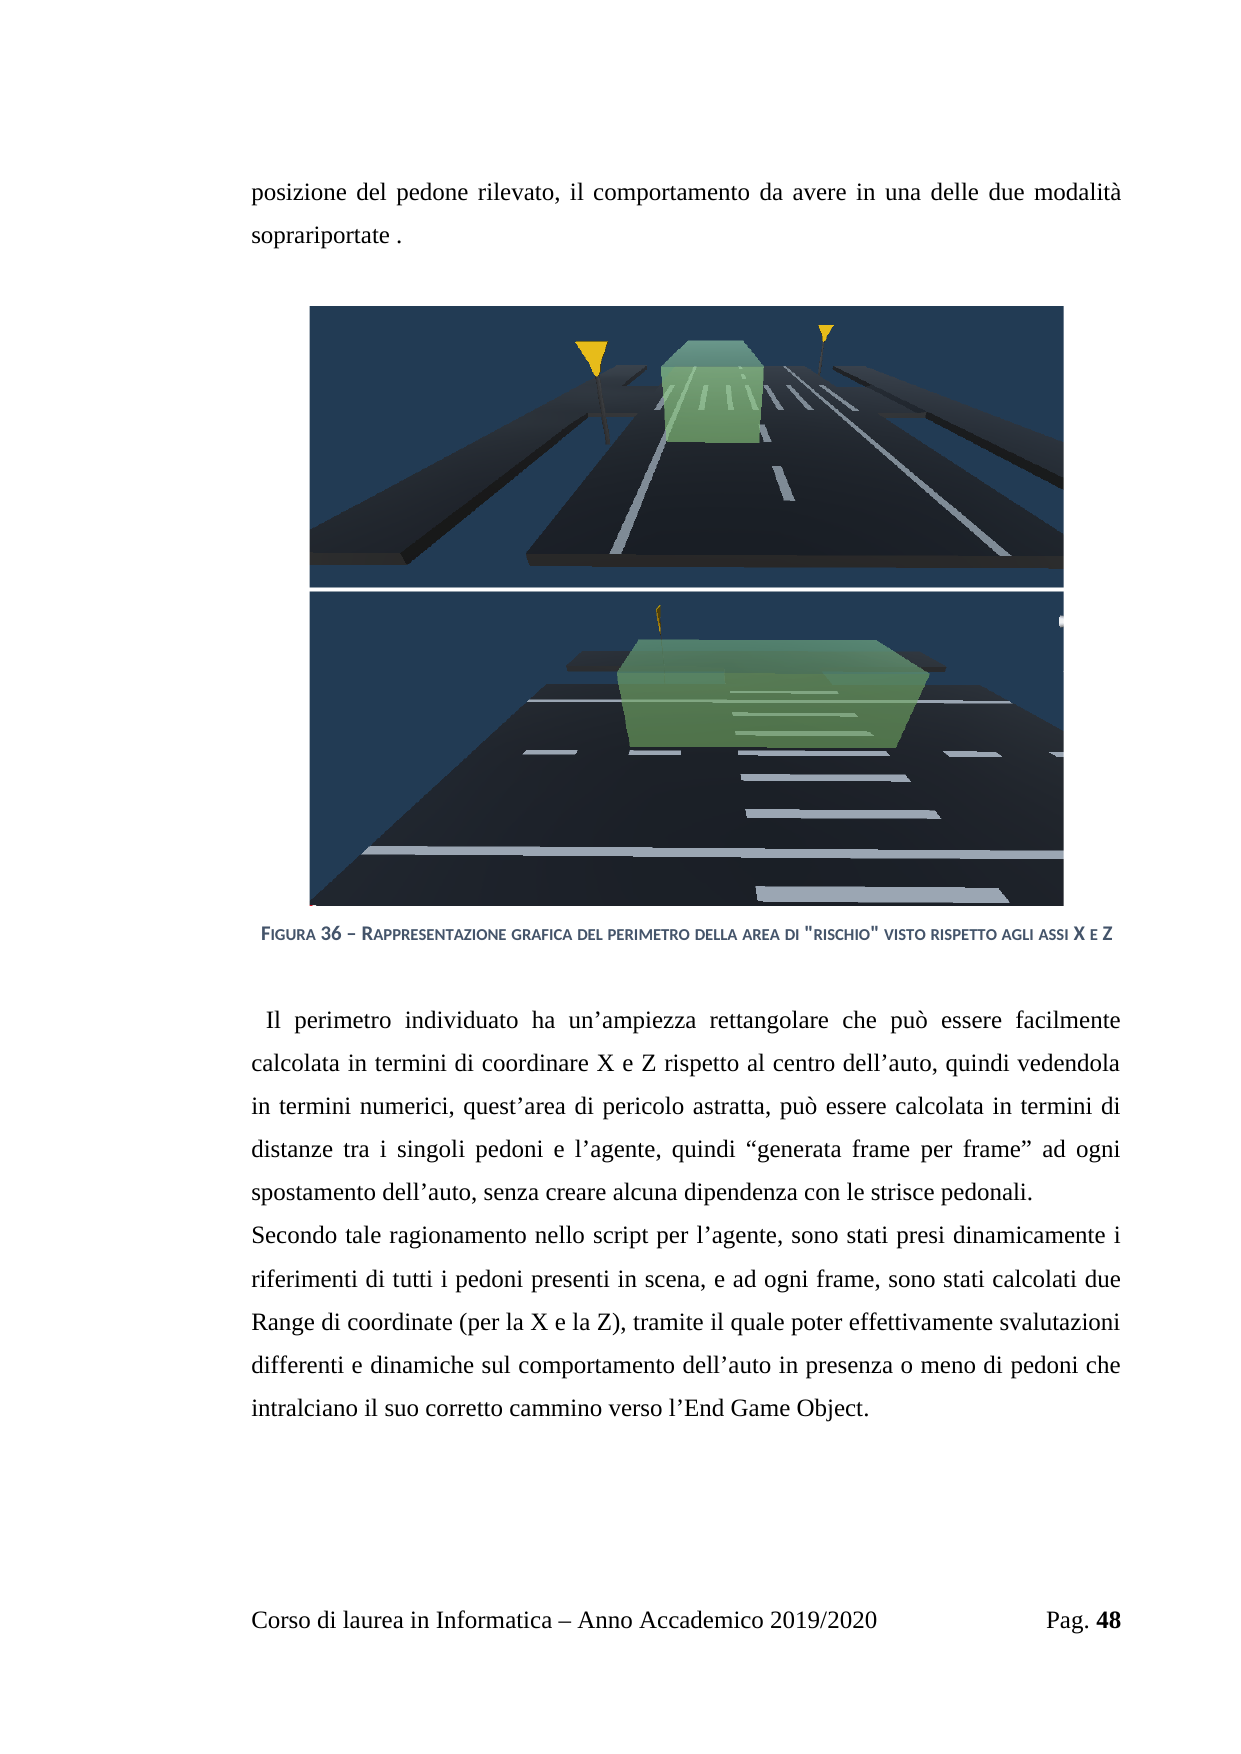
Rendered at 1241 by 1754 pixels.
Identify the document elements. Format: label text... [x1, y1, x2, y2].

text Il perimetro individuato ha un’ampiezza rettangolare che può essere facilmente calcolata in termini di coordinare X e Z rispetto al centro dell’auto, quindi vedendola in termini numerici, quest’area di pericolo astratta, può essere calcolata in termini di distanze tra i singoli pedoni e l’agente, quindi “generata frame per frame” ad ogni spostamento dell’auto, senza creare alcuna dipendenza con le strisce pedonali. [251, 1005, 1122, 1206]
text Figura 36 – Rappresentazione grafica del perimetro della area di "rischio" visto rispetto agli assi X e Z [251, 920, 1122, 945]
text Secondo tale ragionamento nello script per l’agente, sono stati presi dinamicamente i riferimenti di tutti i pedoni presenti in scena, e ad ogni frame, sono stati calcolati due Range di coordinate (per la X e la Z), tramite il quale poter effettivamente svalutazioni differenti e dinamiche sul comportamento dell’auto in presenza o meno di pedoni che intralciano il suo corretto cammino verso l’End Game Object. [251, 1221, 1122, 1422]
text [251, 177, 1122, 248]
picture [309, 306, 1064, 906]
